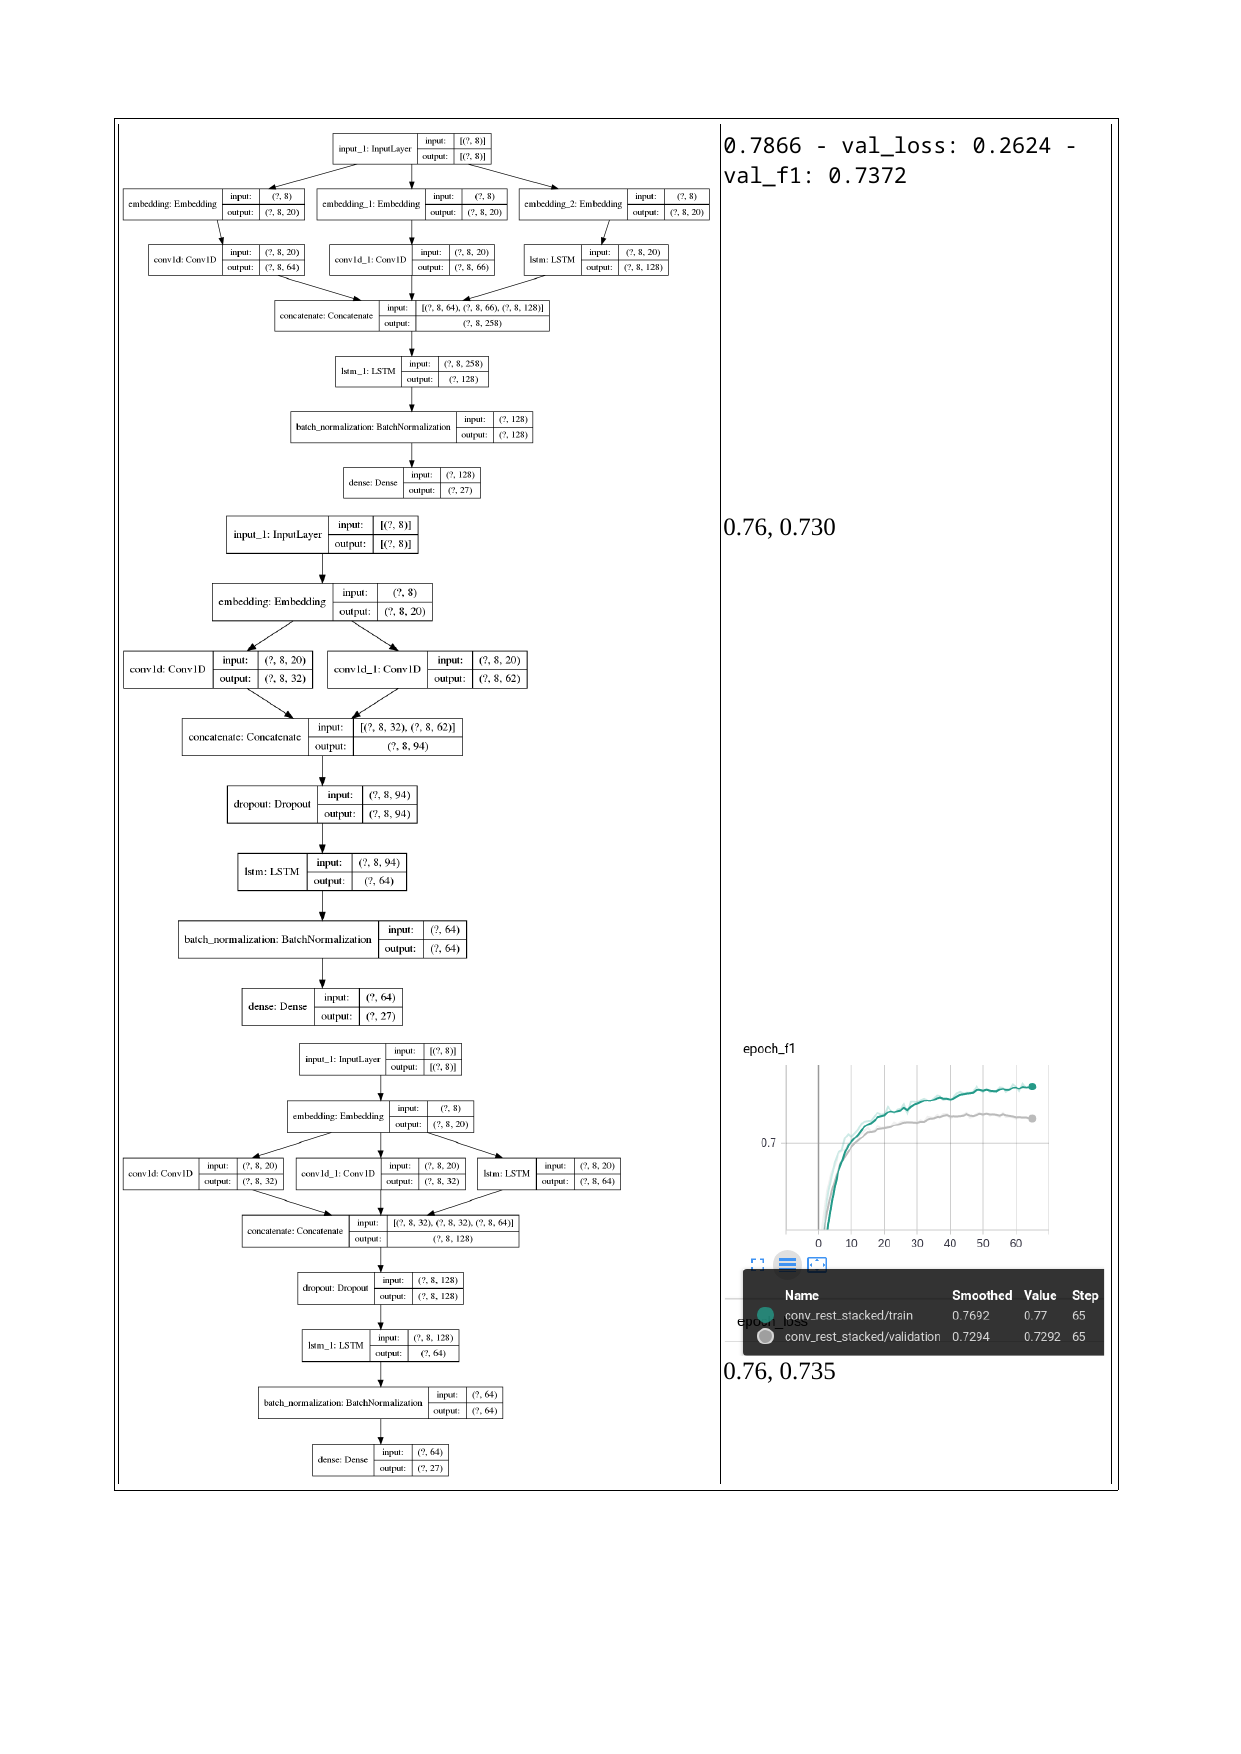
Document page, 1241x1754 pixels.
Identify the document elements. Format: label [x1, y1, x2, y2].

table_cell [115, 119, 1118, 1490]
picture [120, 130, 712, 501]
picture [724, 1040, 1105, 1356]
picture [120, 1040, 623, 1479]
picture [120, 512, 530, 1029]
